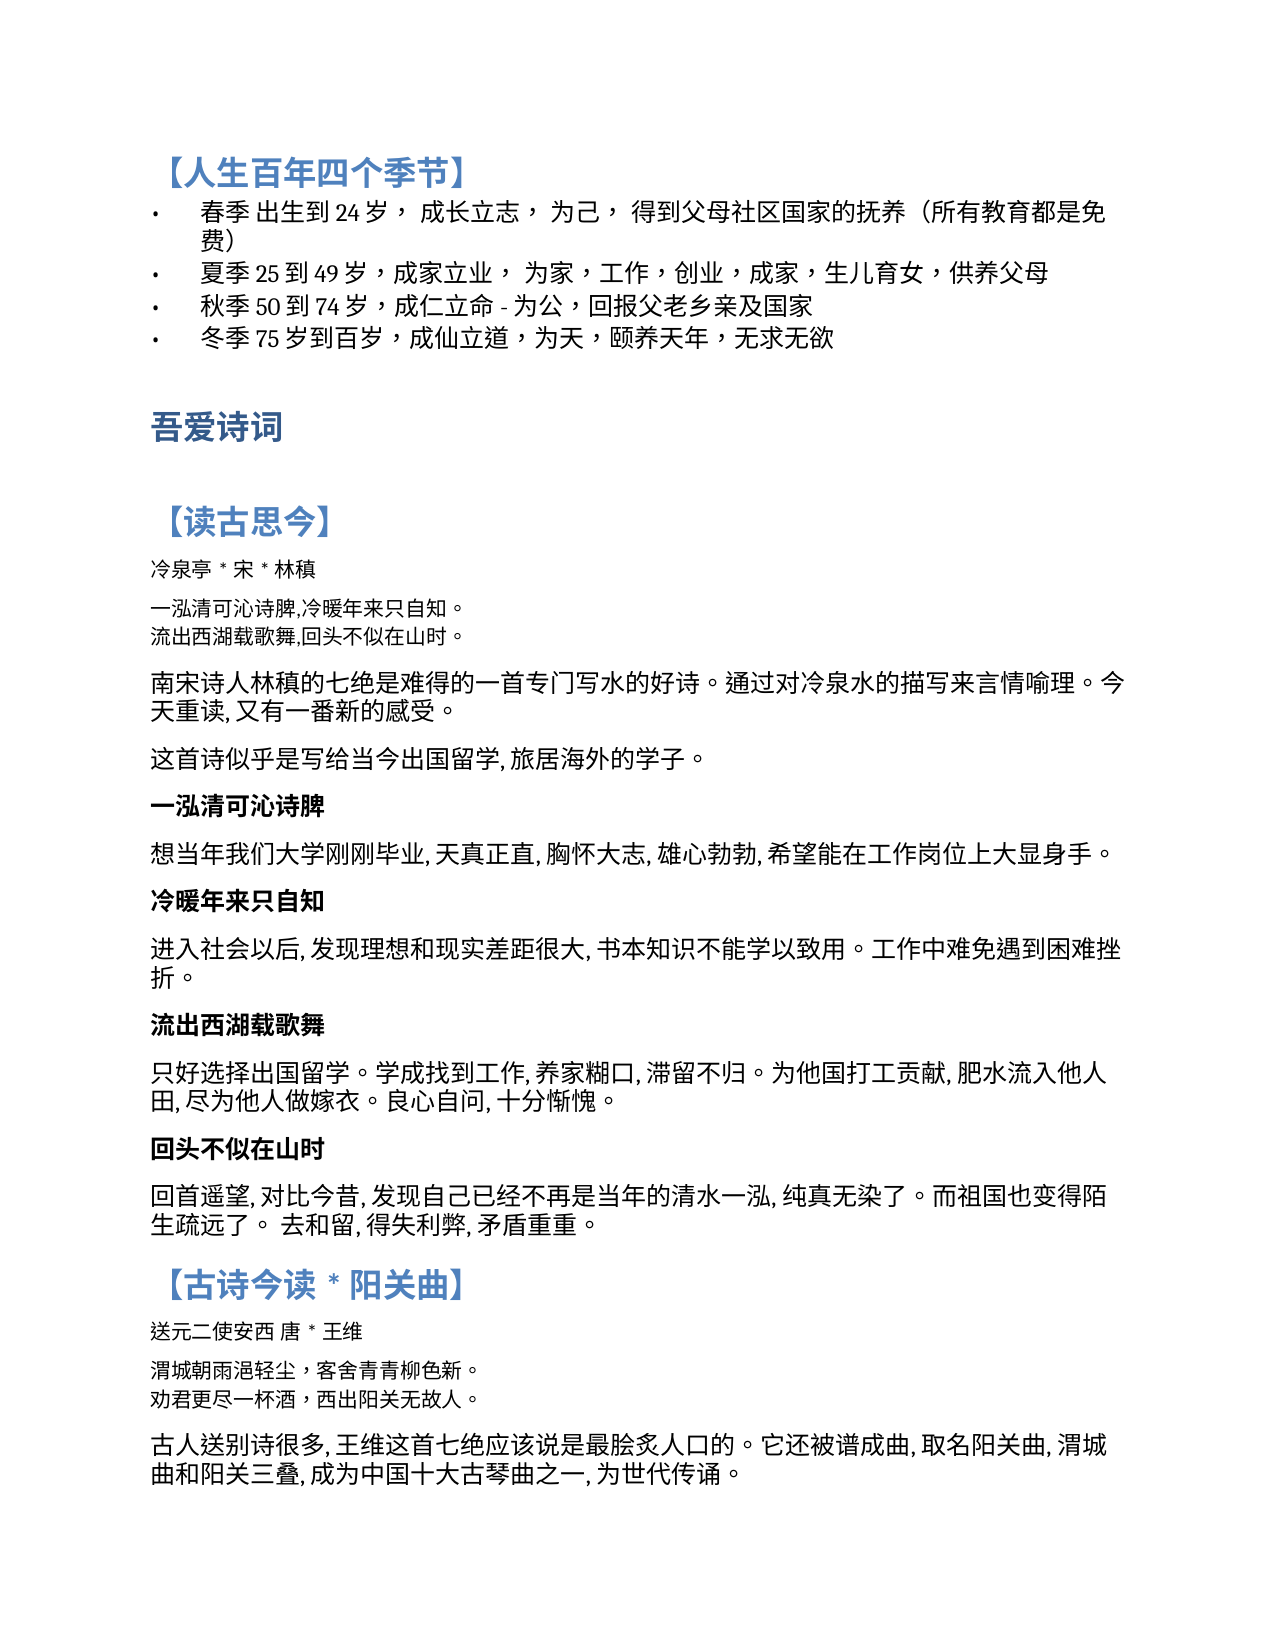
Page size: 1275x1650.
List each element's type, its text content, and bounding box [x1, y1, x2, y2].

text 一泓清可沁诗脾,冷暖年来只自知。 流出西湖载歌舞,回头不似在山时。 [150, 594, 1125, 651]
text 送元二使安西 唐 * 王维 [150, 1317, 1125, 1346]
subtitle 【读古思今】 [150, 499, 1125, 544]
text 冷暖年来只自知 [150, 888, 1125, 917]
text 只好选择出国留学。学成找到工作, 养家糊口, 滞留不归。为他国打工贡献, 肥水流入他人田, 尽为他人做嫁衣。良心自问, 十分惭愧。 [150, 1059, 1125, 1117]
text 回首遥望, 对比今昔, 发现自己已经不再是当年的清水一泓, 纯真无染了。而祖国也变得陌生疏远了。 去和留, 得失利弊, 矛盾重重。 [150, 1183, 1125, 1241]
text 回头不似在山时 [150, 1136, 1125, 1164]
text 想当年我们大学刚刚毕业, 天真正直, 胸怀大志, 雄心勃勃, 希望能在工作岗位上大显身手。 [150, 841, 1125, 869]
list 春季 出生到24岁， 成长立志， 为己， 得到父母社区国家的抚养（所有教育都是免费） [150, 199, 1125, 257]
text 流出西湖载歌舞 [150, 1012, 1125, 1041]
list 夏季 25到49岁，成家立业， 为家，工作，创业，成家，生儿育女，供养父母 [150, 260, 1125, 289]
text 古人送别诗很多, 王维这首七绝应该说是最脍炙人口的。它还被谱成曲, 取名阳关曲, 渭城曲和阳关三叠, 成为中国十大古琴曲之一, 为世代传诵。 [150, 1432, 1125, 1489]
text 一泓清可沁诗脾 [150, 793, 1125, 822]
text 进入社会以后, 发现理想和现实差距很大, 书本知识不能学以致用。工作中难免遇到困难挫折。 [150, 936, 1125, 993]
list 秋季 50到74岁，成仁立命 - 为公，回报父老乡亲及国家 [150, 293, 1125, 322]
subtitle 吾爱诗词 [150, 404, 1125, 449]
text 南宋诗人林稹的七绝是难得的一首专门写水的好诗。通过对冷泉水的描写来言情喻理。今天重读, 又有一番新的感受。 [150, 669, 1125, 727]
subtitle 【人生百年四个季节】 [150, 150, 1125, 195]
subtitle 【古诗今读 * 阳关曲】 [150, 1262, 1125, 1307]
text 这首诗似乎是写给当今出国留学, 旅居海外的学子。 [150, 746, 1125, 774]
text 冷泉亭 * 宋 * 林稹 [150, 555, 1125, 583]
text 渭城朝雨浥轻尘，客舍青青柳色新。 劝君更尽一杯酒，西出阳关无故人。 [150, 1356, 1125, 1413]
list 冬季 75岁到百岁，成仙立道，为天，颐养天年，无求无欲 [150, 325, 1125, 354]
